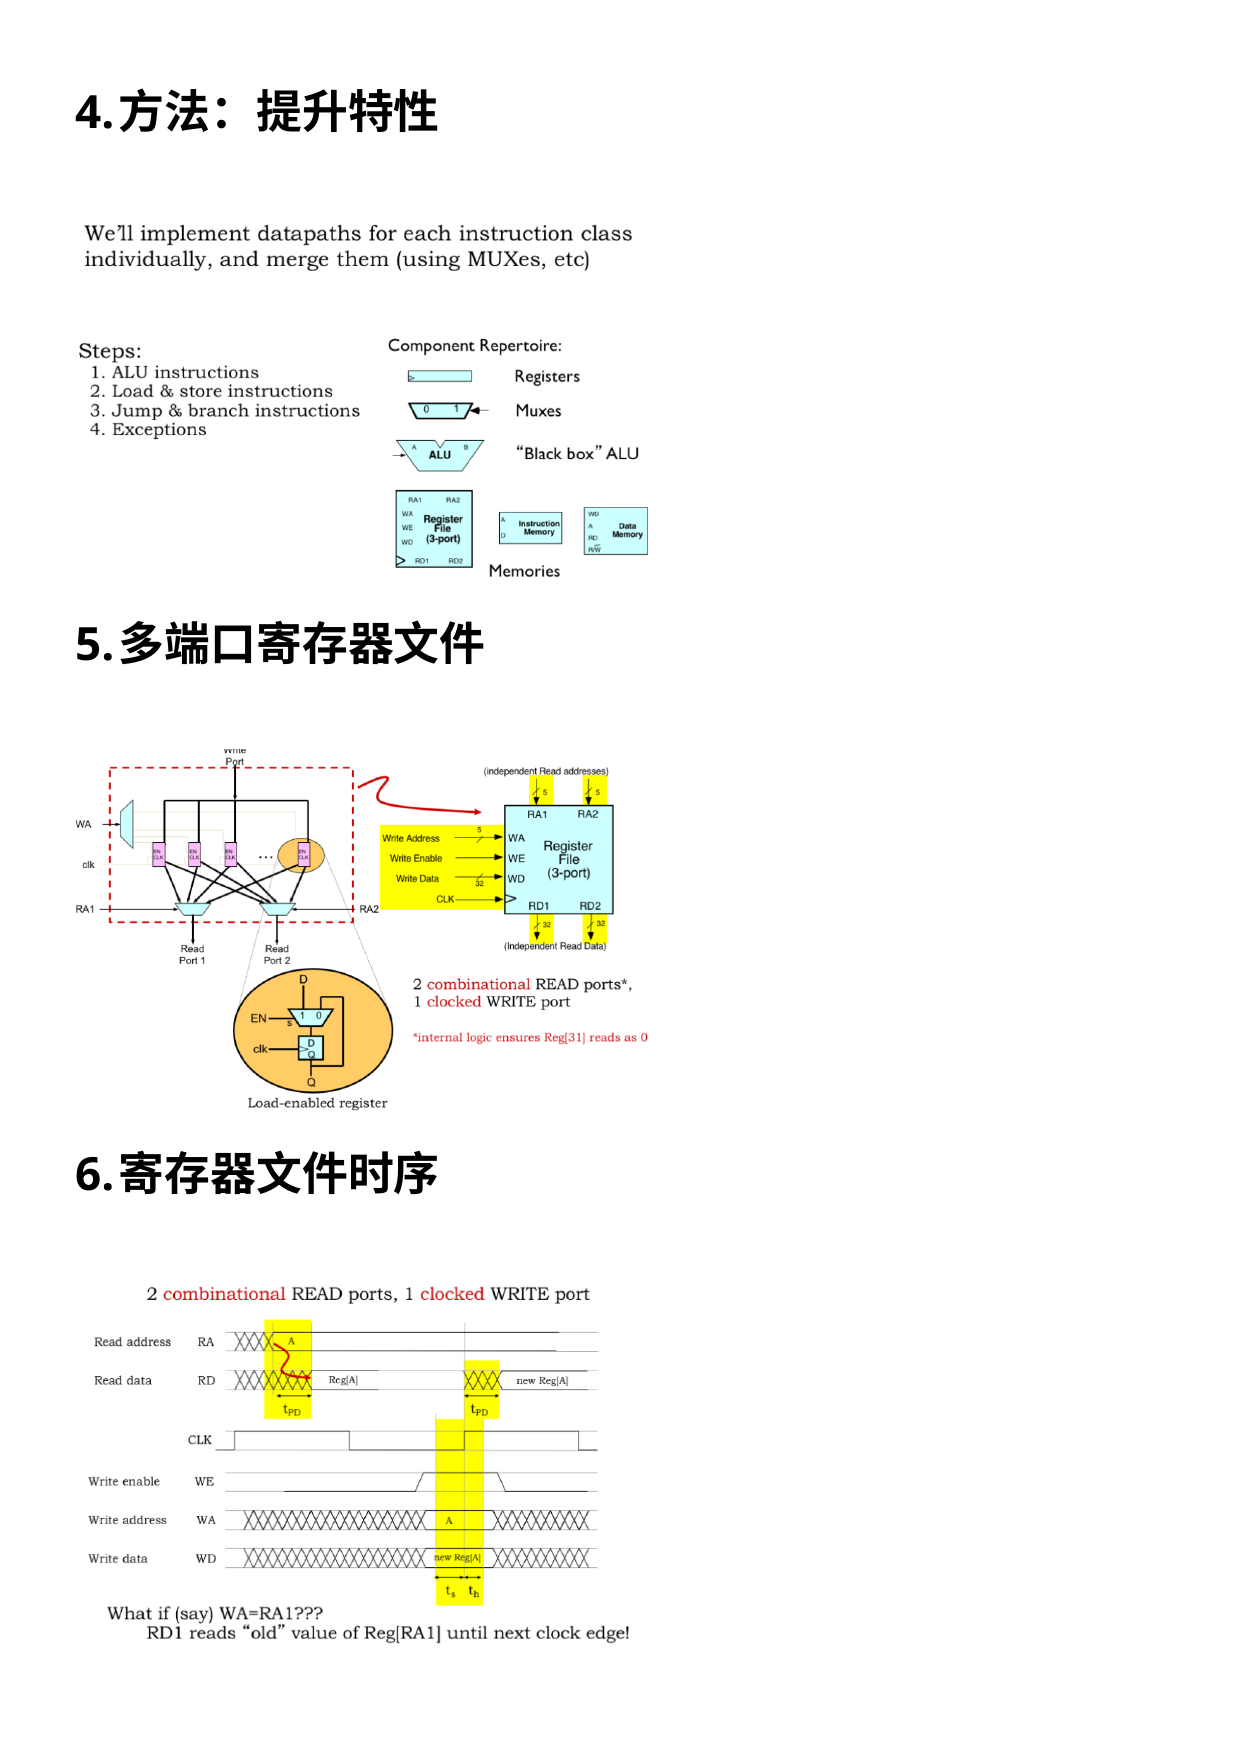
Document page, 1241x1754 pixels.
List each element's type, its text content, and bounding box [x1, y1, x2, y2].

subtitle 寄存器文件时序 [75, 1138, 1165, 1204]
picture [75, 217, 653, 580]
subtitle 方法：提升特性 [75, 75, 1165, 142]
subtitle 多端口寄存器文件 [75, 607, 1165, 673]
picture [75, 1279, 636, 1646]
picture [75, 749, 649, 1111]
